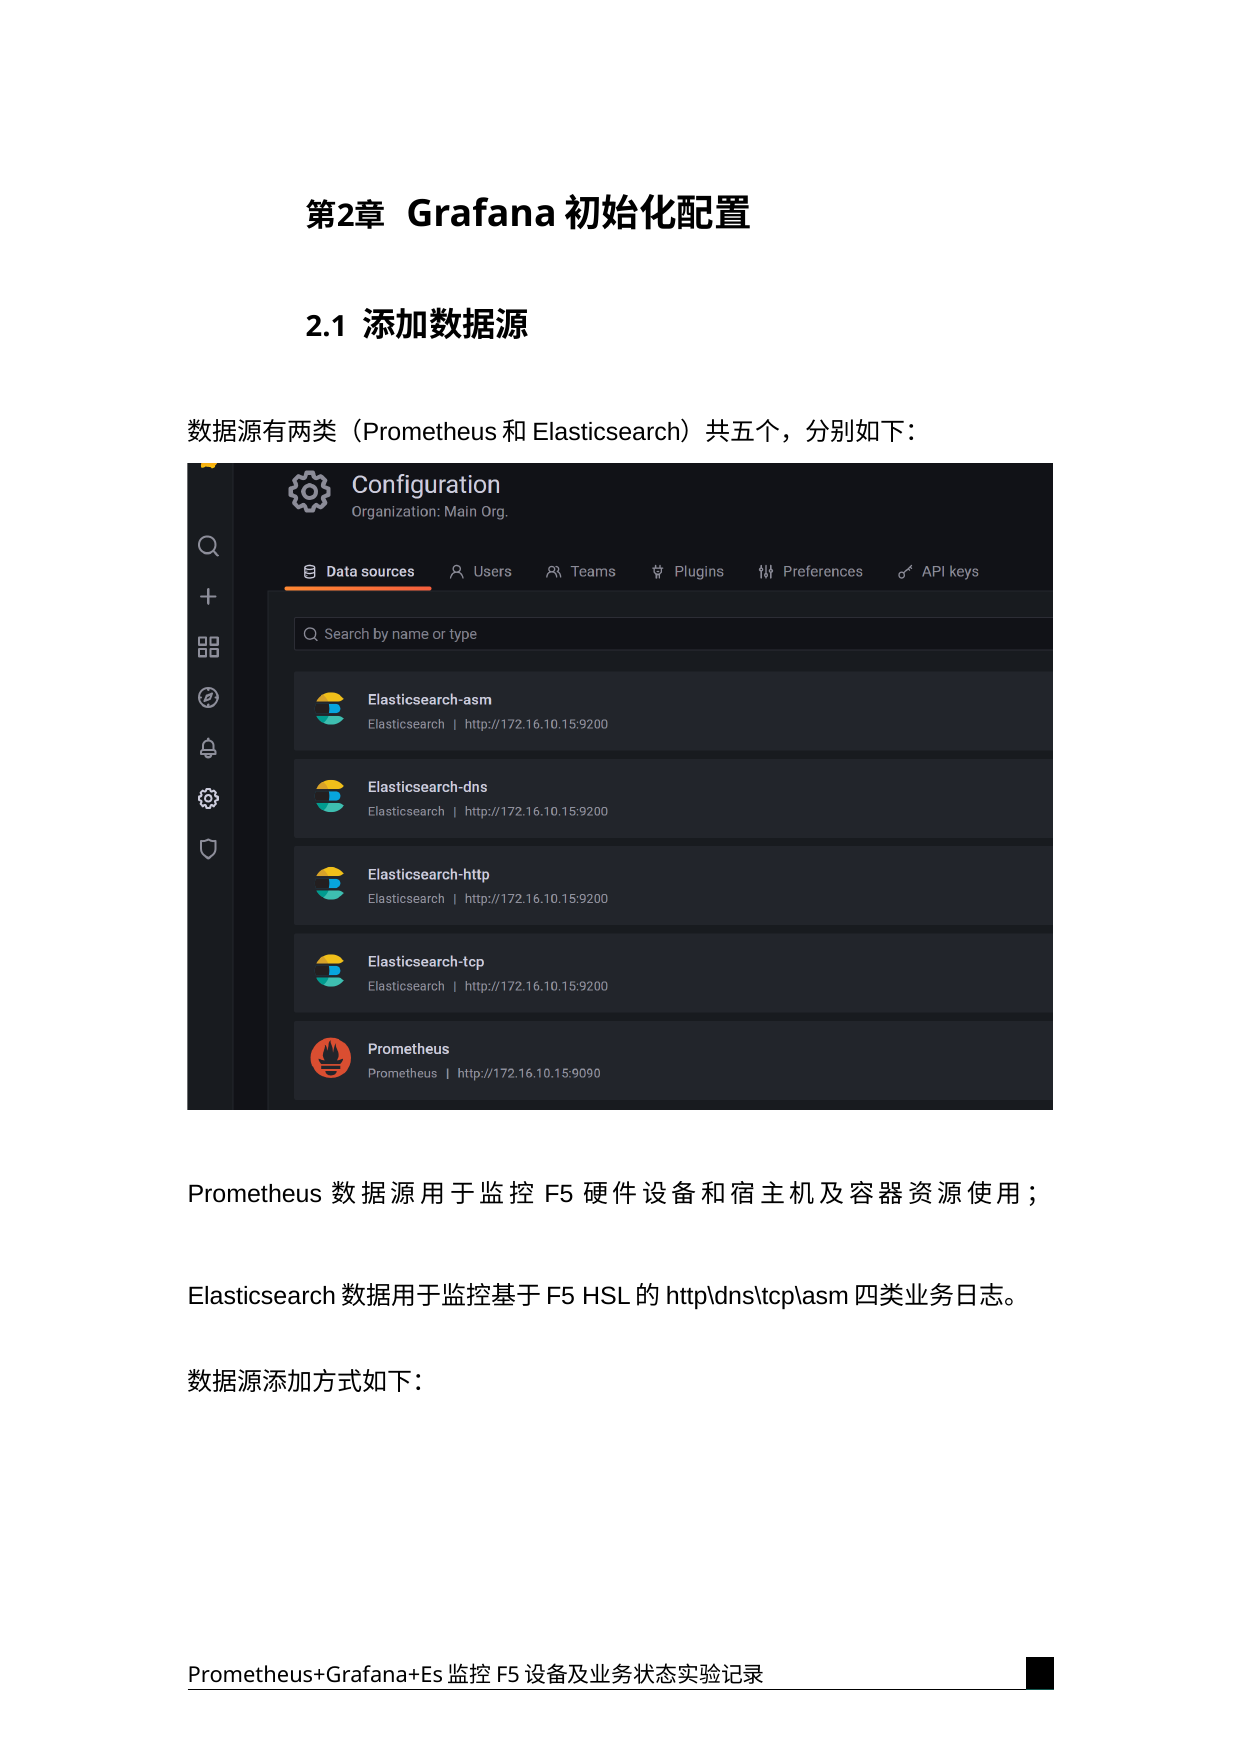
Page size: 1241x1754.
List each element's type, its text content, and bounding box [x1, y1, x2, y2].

subtitle Grafana初始化配置 [305, 176, 1053, 244]
text Prometheus数据源用于监控F5硬件设备和宿主机及容器资源使用；Elasticsearch数据用于监控基于F5 HSL的http\dns\tcp\asm四类业务日志。 [187, 1157, 1053, 1327]
picture [187, 463, 1053, 1110]
subtitle 添加数据源 [305, 288, 1053, 356]
text 数据源添加方式如下： [187, 1345, 1053, 1413]
text 数据源有两类（Prometheus和Elasticsearch）共五个，分别如下： [187, 396, 1053, 463]
